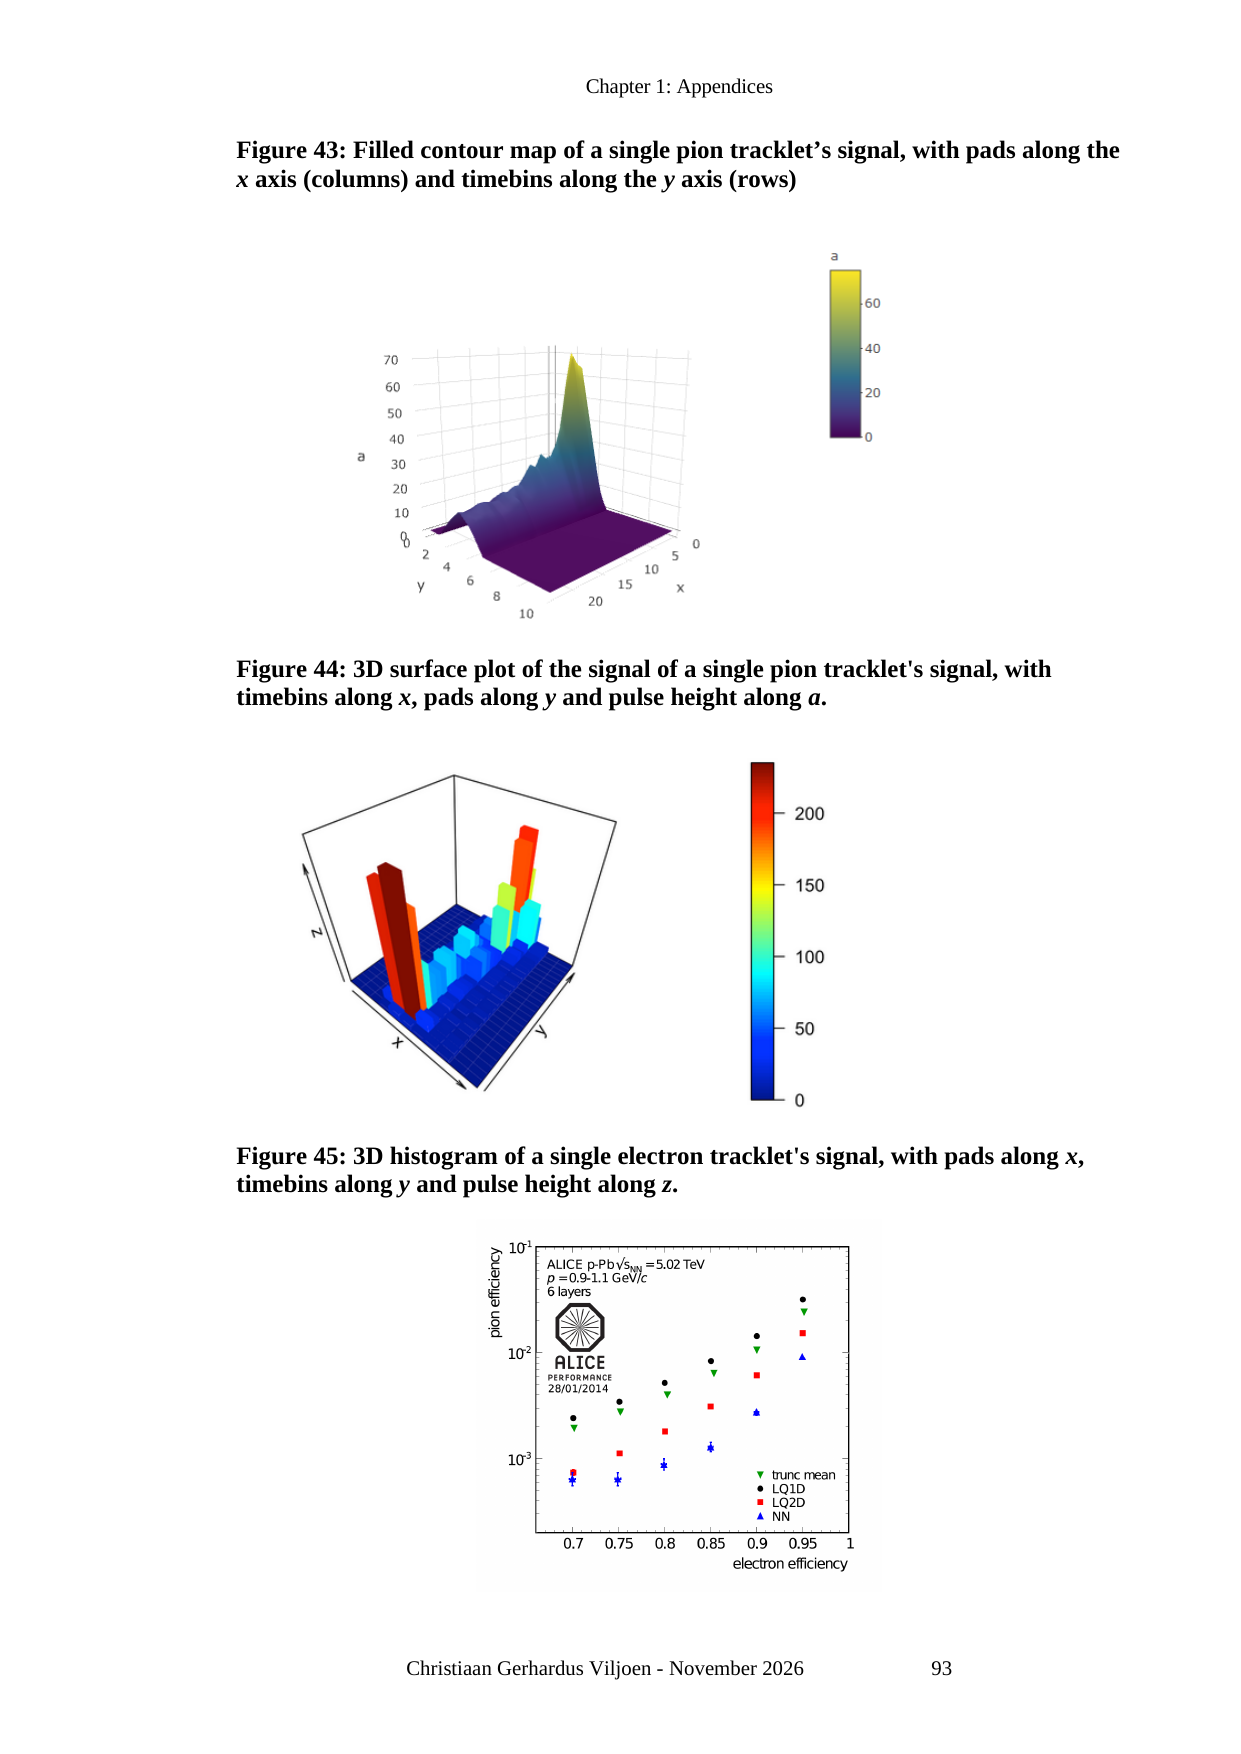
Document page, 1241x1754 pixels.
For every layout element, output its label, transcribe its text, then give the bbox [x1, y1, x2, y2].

text Figure : 3D surface plot of the signal of a single pion tracklet's signal, with timebins along x, pads along y and pulse height along a. [236, 654, 1122, 711]
picture [236, 732, 882, 1141]
picture [476, 1219, 882, 1592]
picture [236, 213, 937, 654]
text Figure : 3D histogram of a single electron tracklet's signal, with pads along x, timebins along y and pulse height along z. [236, 1141, 1122, 1198]
text Figure : Filled contour map of a single pion tracklet’s signal, with pads along the x axis (columns) and timebins along the y axis (rows) [236, 135, 1122, 193]
